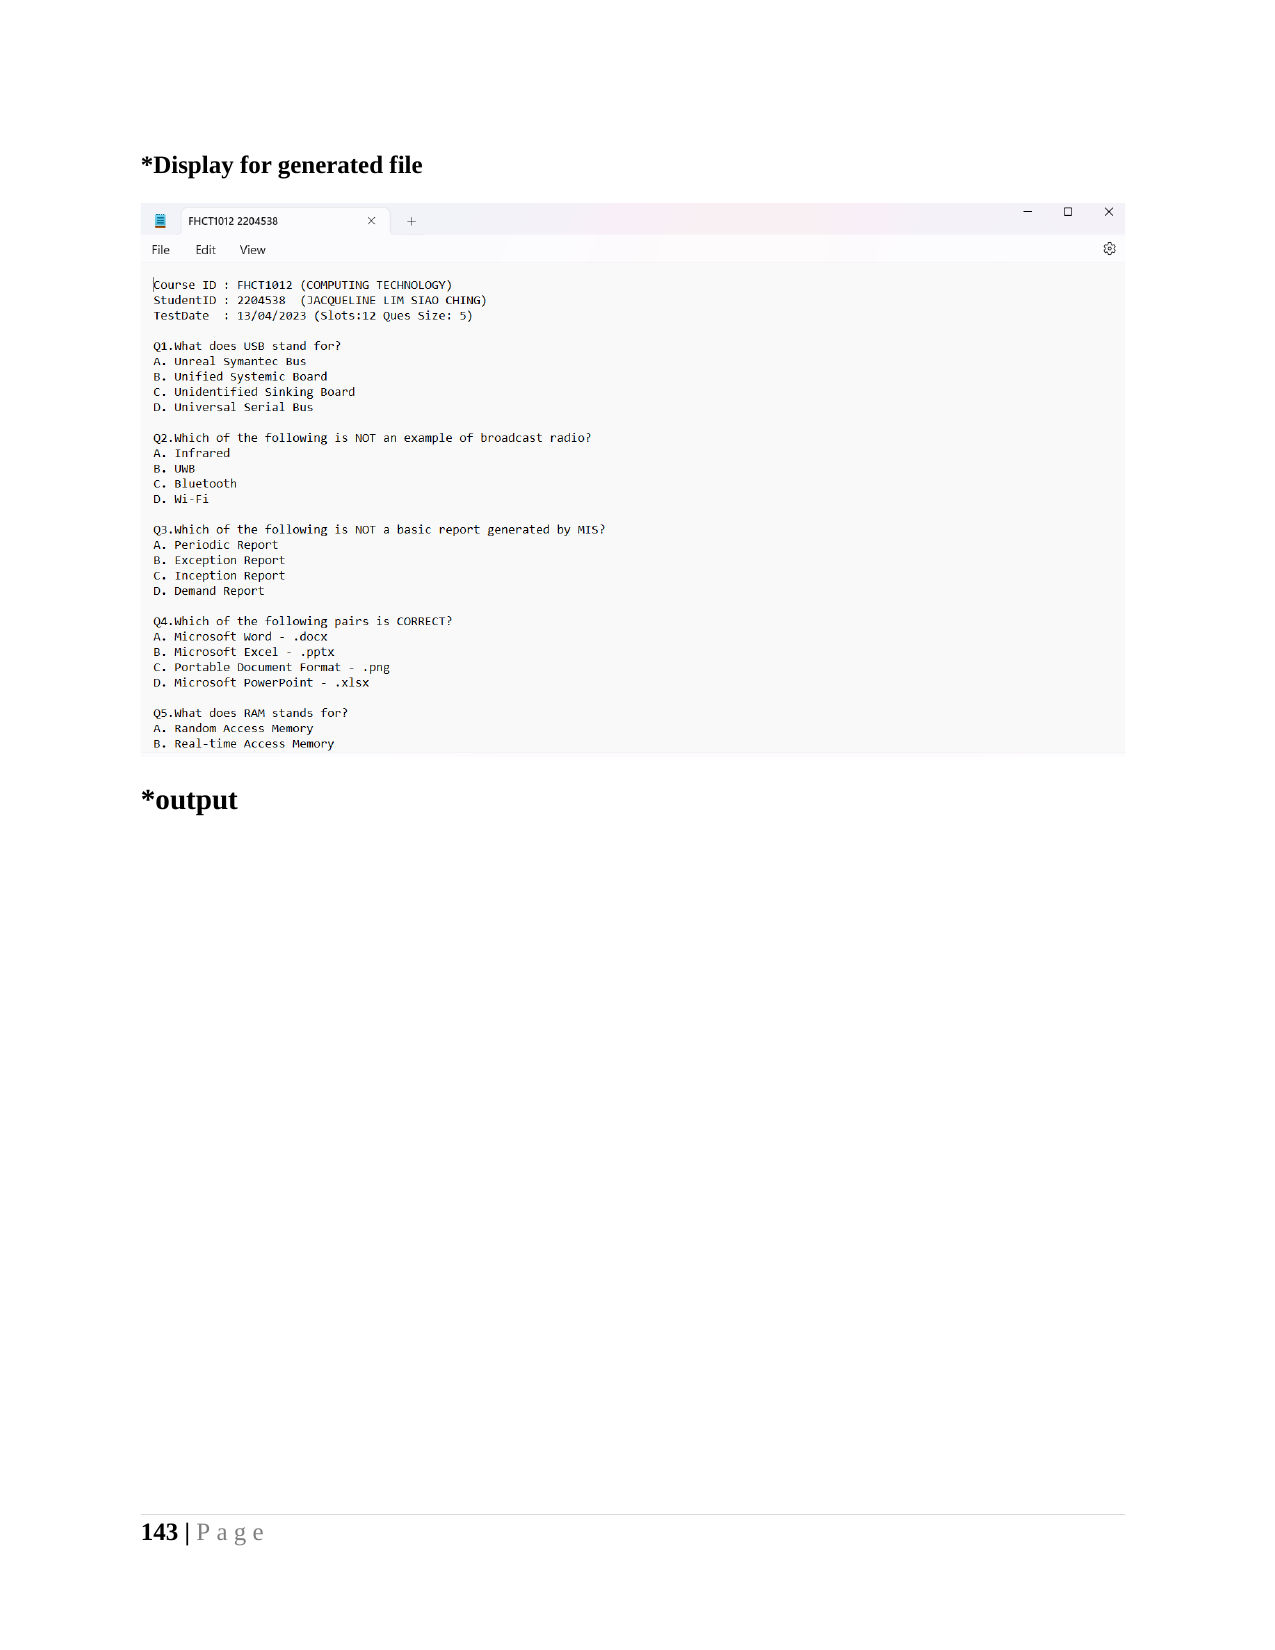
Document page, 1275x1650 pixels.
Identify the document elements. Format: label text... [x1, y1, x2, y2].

title *output [141, 782, 1125, 816]
picture [140, 203, 1125, 757]
title *Display for generated file [141, 150, 1125, 179]
